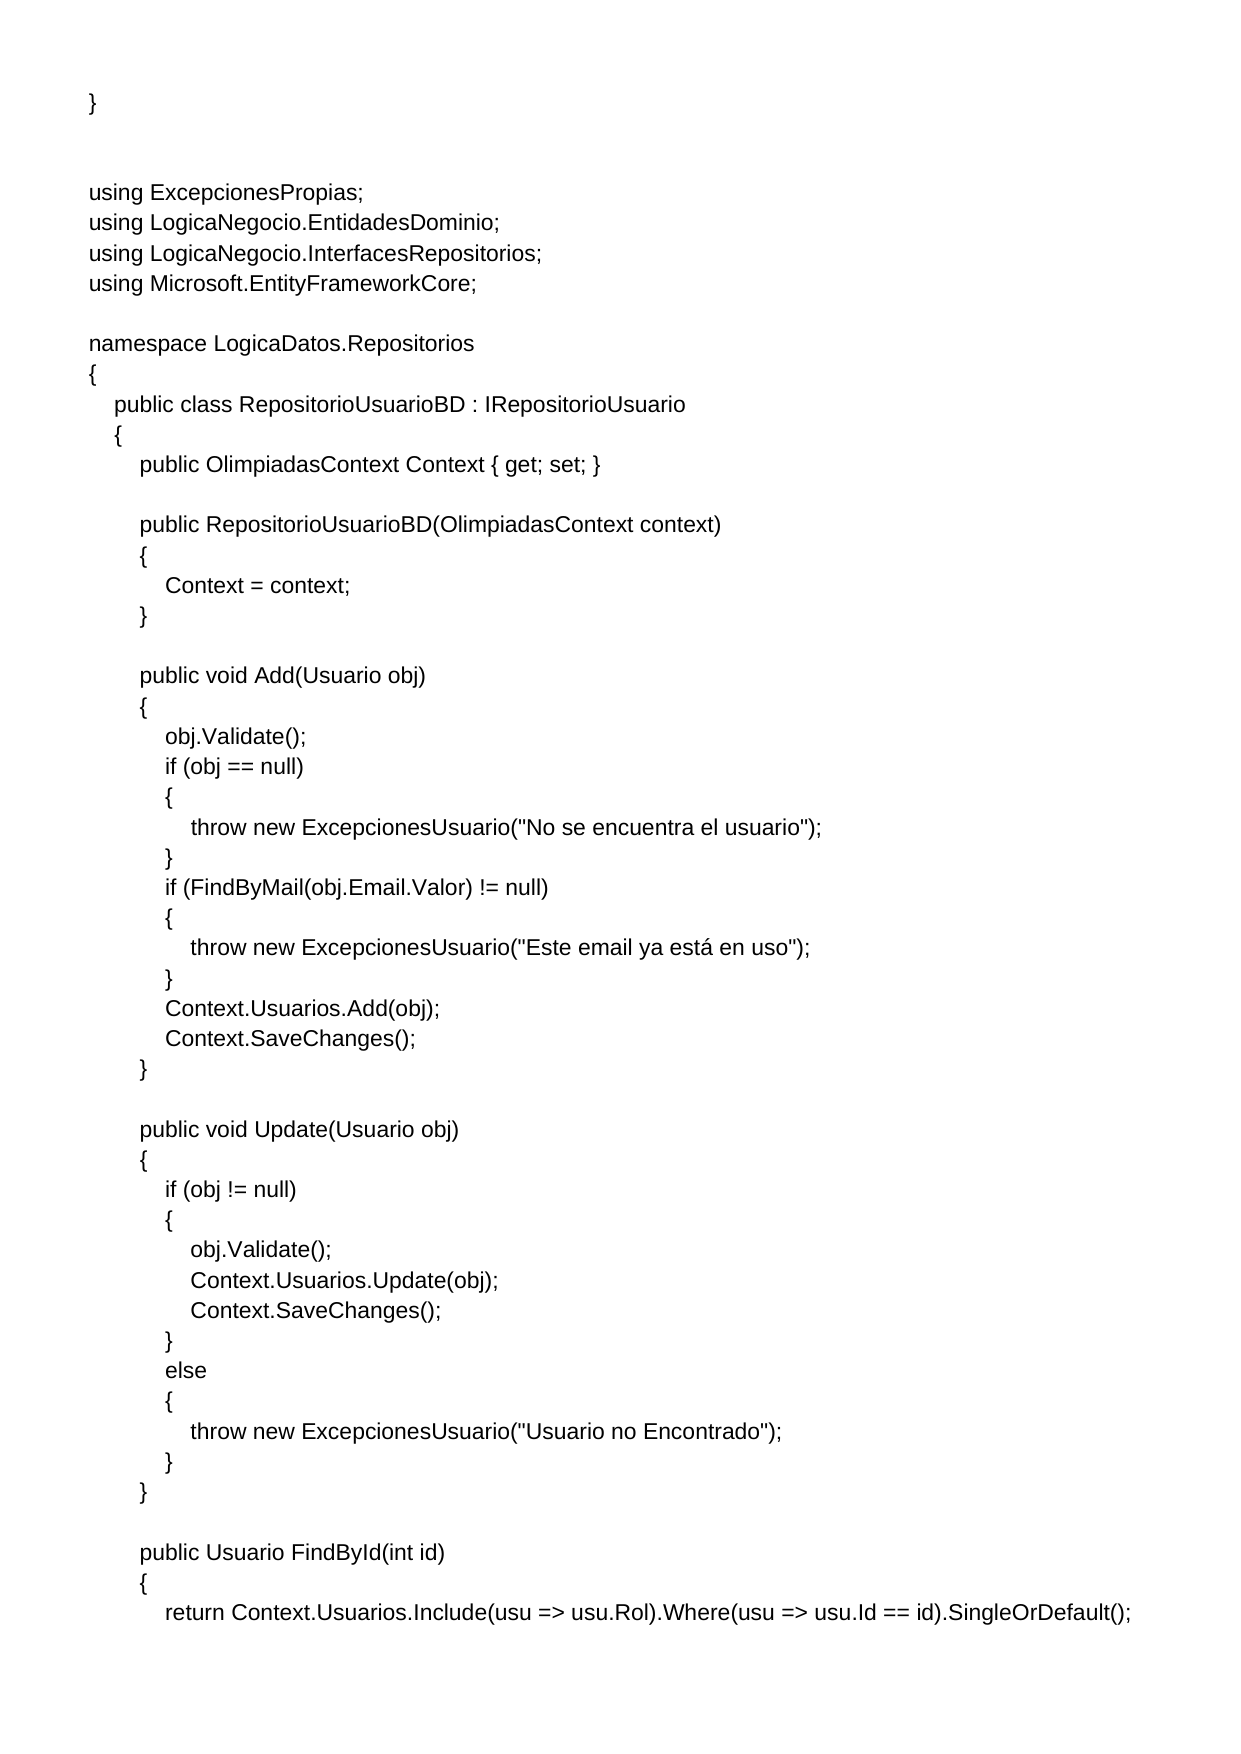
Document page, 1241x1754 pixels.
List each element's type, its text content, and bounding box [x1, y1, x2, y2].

text { [88, 904, 1169, 931]
text obj.Validate(); [88, 723, 1169, 749]
text Context = context; [88, 572, 1169, 598]
text { [88, 693, 1169, 719]
text return Context.Usuarios.Include(usu => usu.Rol).Where(usu => usu.Id == id).SingleOrDefault(); [88, 1599, 1169, 1625]
text { [88, 421, 1169, 447]
text } [88, 1055, 1169, 1082]
text Context.SaveChanges(); [88, 1025, 1169, 1051]
text using ExcepcionesPropias; [88, 179, 1169, 206]
text } [88, 964, 1169, 991]
text if (FindByMail(obj.Email.Valor) != null) [88, 874, 1169, 900]
text { [88, 360, 1169, 387]
text public OlimpiadasContext Context { get; set; } [88, 451, 1169, 477]
text } [88, 1327, 1169, 1353]
text Context.Usuarios.Update(obj); [88, 1267, 1169, 1293]
text Context.Usuarios.Add(obj); [88, 995, 1169, 1021]
text public class RepositorioUsuarioBD : IRepositorioUsuario [88, 391, 1169, 417]
text throw new ExcepcionesUsuario("Usuario no Encontrado"); [88, 1418, 1169, 1444]
text } [88, 602, 1169, 628]
text using LogicaNegocio.InterfacesRepositorios; [88, 239, 1169, 266]
text { [88, 542, 1169, 568]
text { [88, 1146, 1169, 1172]
text public RepositorioUsuarioBD(OlimpiadasContext context) [88, 511, 1169, 538]
text Context.SaveChanges(); [88, 1297, 1169, 1323]
text using LogicaNegocio.EntidadesDominio; [88, 209, 1169, 236]
text using Microsoft.EntityFrameworkCore; [88, 270, 1169, 296]
text } [88, 1478, 1169, 1504]
text } [88, 844, 1169, 870]
text obj.Validate(); [88, 1236, 1169, 1263]
text { [88, 1569, 1169, 1595]
text { [88, 1206, 1169, 1233]
text { [88, 1387, 1169, 1414]
text public void Update(Usuario obj) [88, 1116, 1169, 1142]
text throw new ExcepcionesUsuario("Este email ya está en uso"); [88, 934, 1169, 961]
text namespace LogicaDatos.Repositorios [88, 330, 1169, 357]
text else [88, 1357, 1169, 1384]
text if (obj == null) [88, 753, 1169, 779]
text public void Add(Usuario obj) [88, 662, 1169, 689]
text { [88, 783, 1169, 810]
text } [88, 88, 1169, 115]
text if (obj != null) [88, 1176, 1169, 1202]
text throw new ExcepcionesUsuario("No se encuentra el usuario"); [88, 813, 1169, 840]
text public Usuario FindById(int id) [88, 1538, 1169, 1565]
text } [88, 1448, 1169, 1474]
